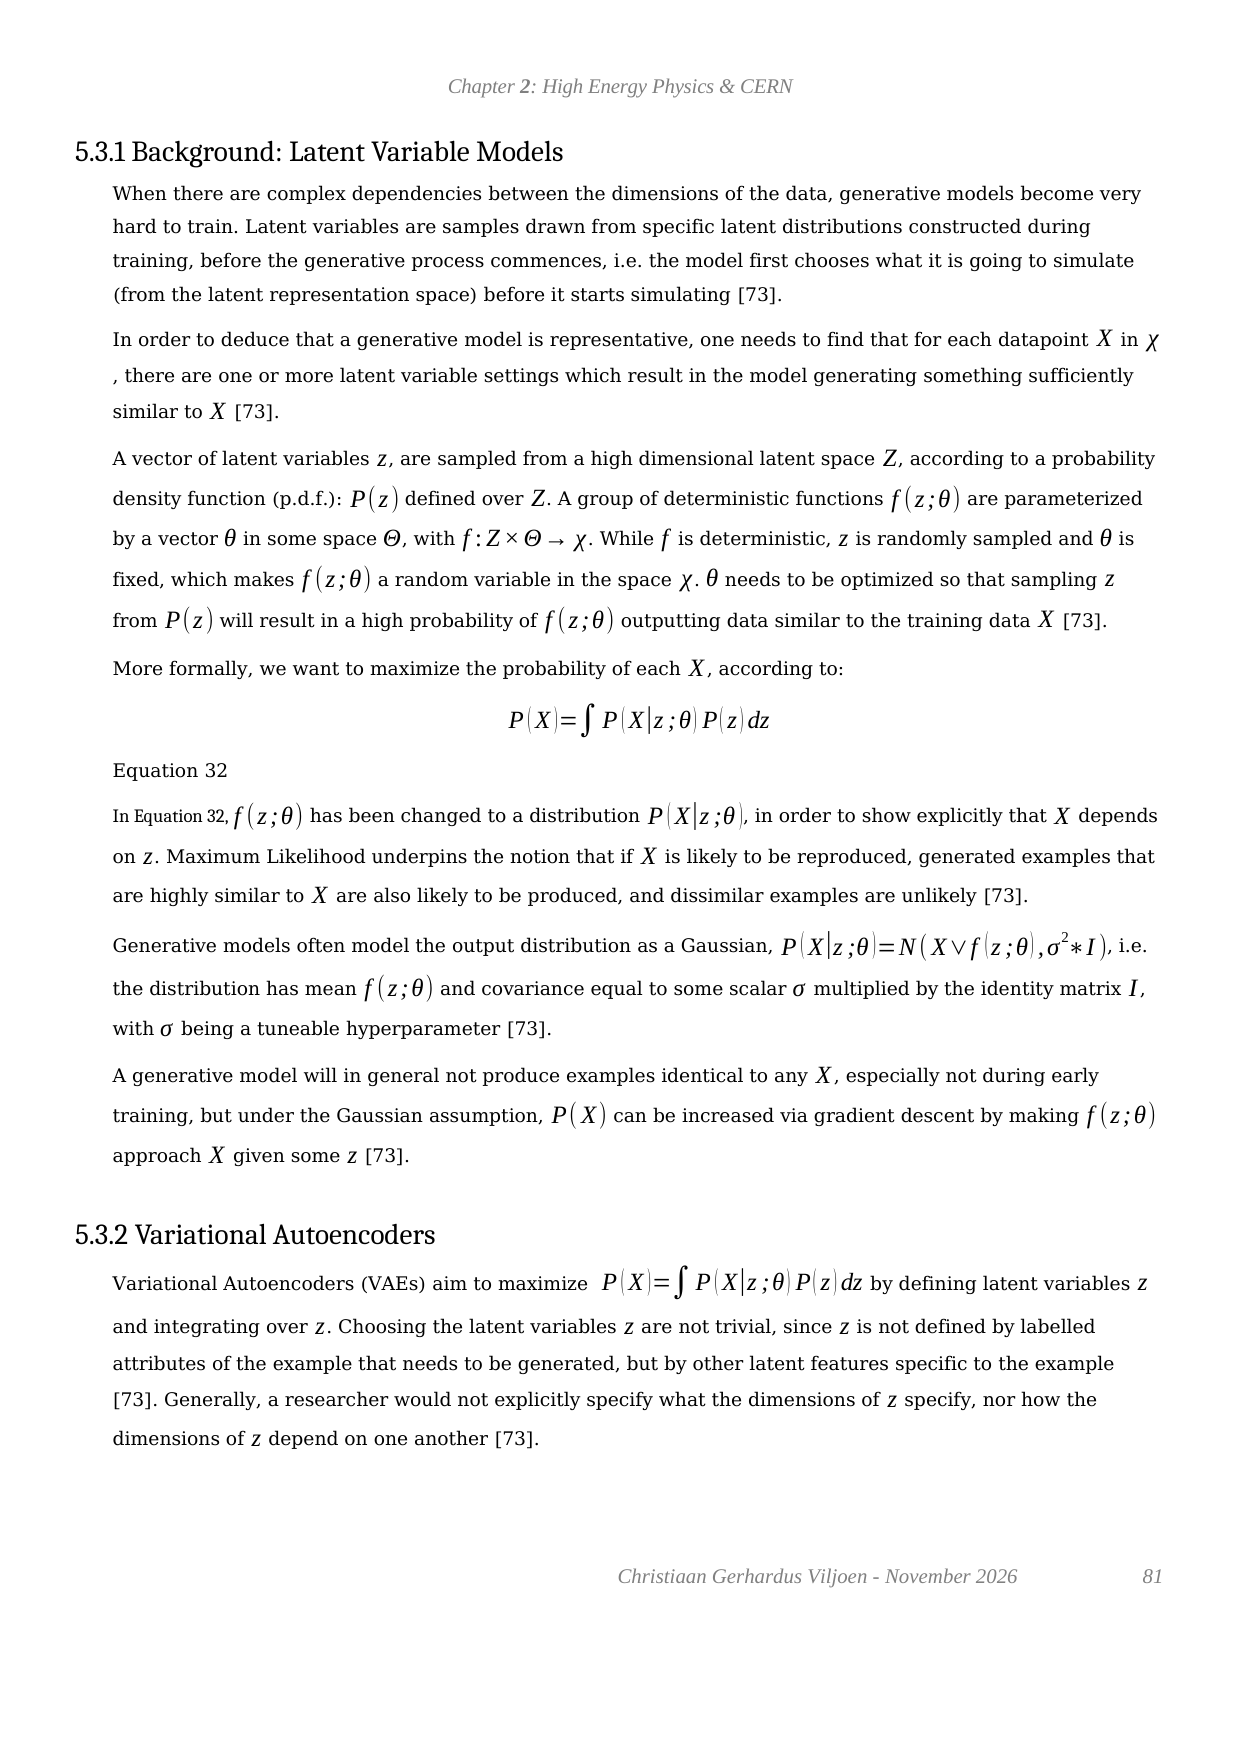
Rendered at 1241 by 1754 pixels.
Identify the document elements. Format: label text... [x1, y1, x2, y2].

text More formally, we want to maximize the probability of each , according to: [112, 654, 1165, 682]
subtitle Variational Autoencoders [75, 1218, 1165, 1251]
text When there are complex dependencies between the dimensions of the data, generative models become very hard to train. Latent variables are samples drawn from specific latent distributions constructed during training, before the generative process commences, i.e. the model first chooses what it is going to simulate (from the latent representation space) before it starts simulating . [112, 181, 1165, 305]
subtitle Background: Latent Variable Models [75, 135, 1165, 169]
text A vector of latent variables , are sampled from a high dimensional latent space , according to a probability density function (p.d.f.): defined over . A group of deterministic functions are parameterized by a vector in some space , with . While is deterministic, is randomly sampled and is fixed, which makes a random variable in the space . needs to be optimized so that sampling from will result in a high probability of outputting data similar to the training data . [112, 444, 1165, 635]
text In Equation 32, has been changed to a distribution , in order to show explicitly that depends on . Maximum Likelihood underpins the notion that if is likely to be reproduced, generated examples that are highly similar to are also likely to be produced, and dissimilar examples are unlikely . [112, 801, 1165, 909]
text Variational Autoencoders (VAEs) aim to maximize by defining latent variables and integrating over . Choosing the latent variables are not trivial, since is not defined by labelled attributes of the example that needs to be generated, but by other latent features specific to the example . Generally, a researcher would not explicitly specify what the dimensions of specify, nor how the dimensions of depend on one another . [112, 1264, 1165, 1452]
text A generative model will in general not produce examples identical to any , especially not during early training, but under the Gaussian assumption, can be increased via gradient descent by making approach given some . [112, 1061, 1165, 1169]
text Generative models often model the output distribution as a Gaussian, , i.e. the distribution has mean and covariance equal to some scalar multiplied by the identity matrix , with being a tuneable hyperparameter . [112, 929, 1165, 1042]
text In order to deduce that a generative model is representative, one needs to find that for each datapoint in , there are one or more latent variable settings which result in the model generating something sufficiently similar to . [112, 325, 1165, 425]
